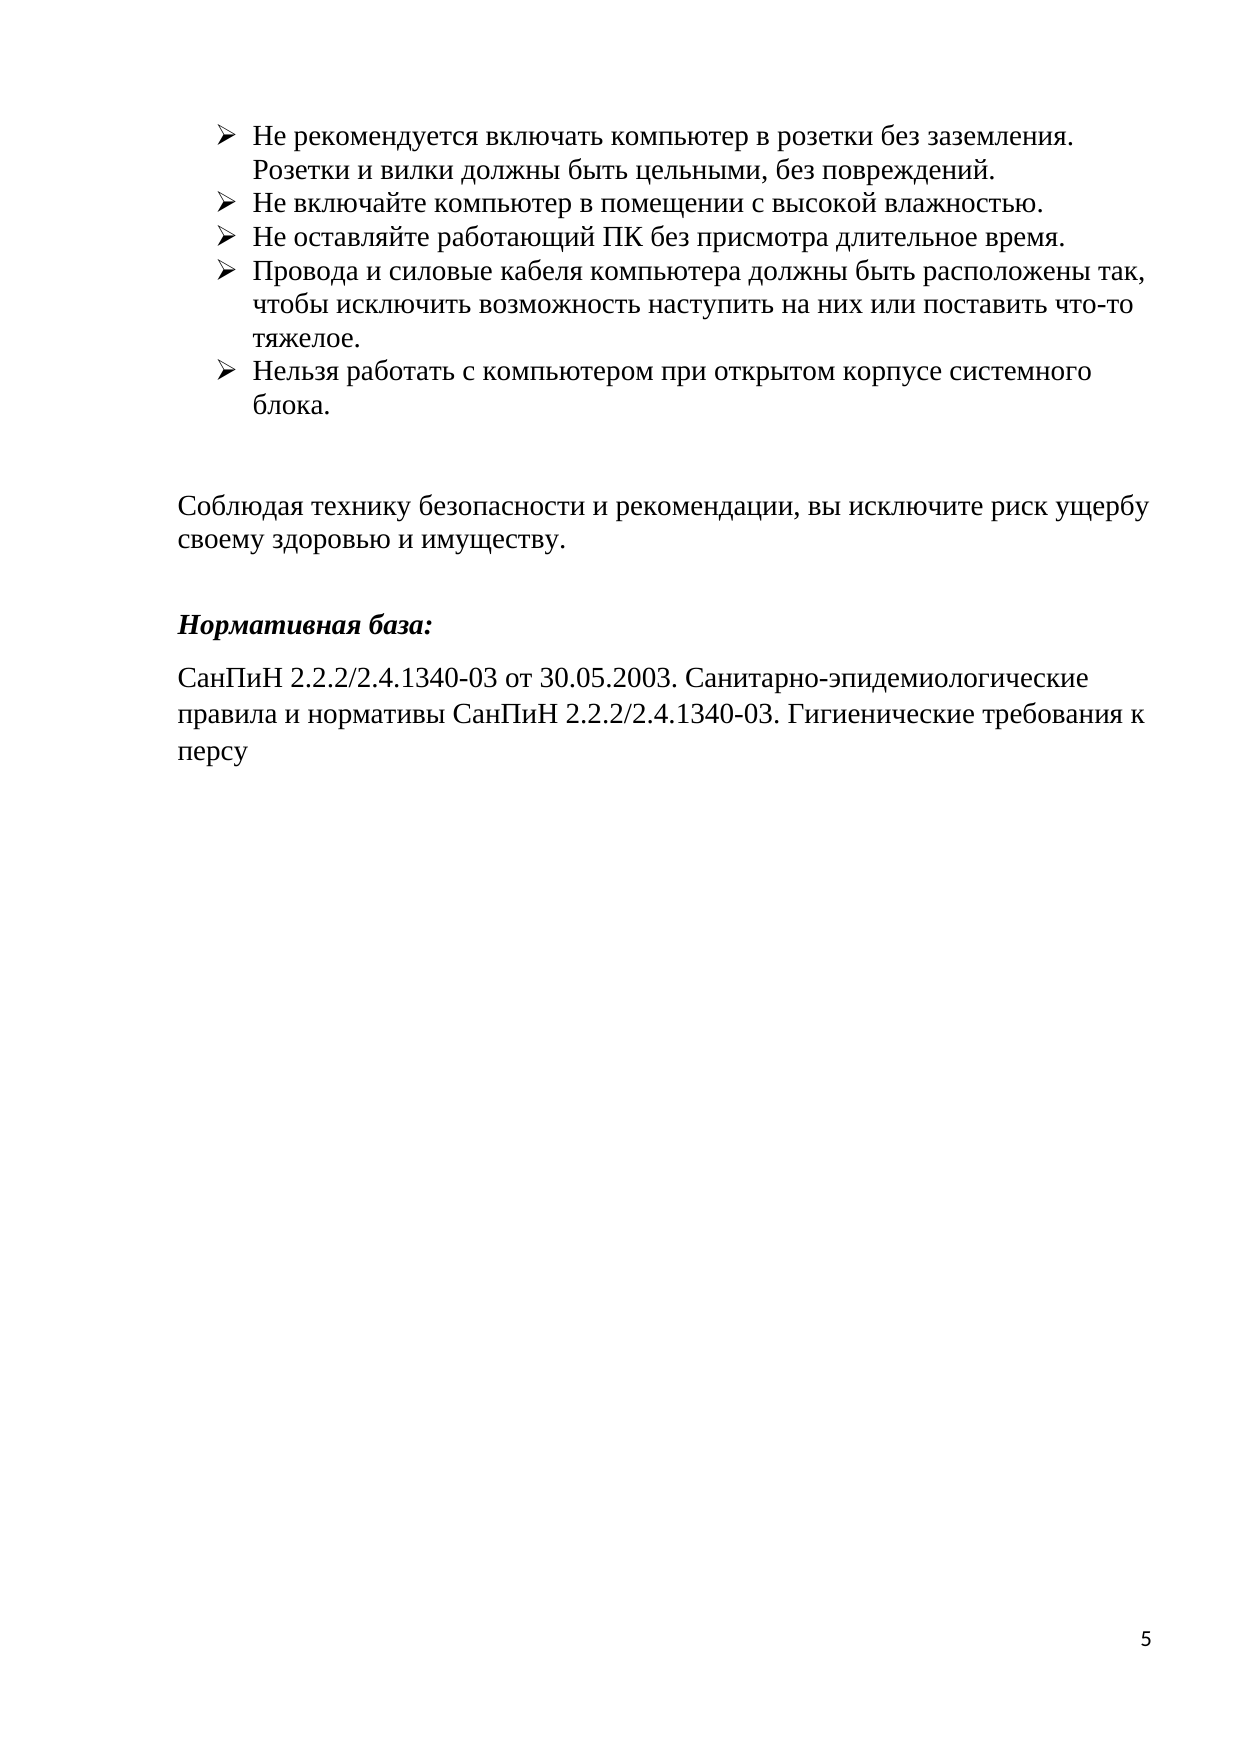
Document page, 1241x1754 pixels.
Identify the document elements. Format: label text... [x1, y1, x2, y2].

text Соблюдая технику безопасности и рекомендации, вы исключите риск ущербу своему здоровью и имуществу. [177, 488, 1152, 555]
list Не включайте компьютер в помещении с высокой влажностью. [215, 185, 1152, 219]
list Не рекомендуется включать компьютер в розетки без заземления. Розетки и вилки должны быть цельными, без повреждений. [215, 118, 1152, 185]
list Провода и силовые кабеля компьютера должны быть расположены так, чтобы исключить возможность наступить на них или поставить что-то тяжелое. [215, 253, 1152, 353]
list Нельзя работать с компьютером при открытом корпусе системного блока. [215, 353, 1152, 421]
text Нормативная база: [177, 607, 1152, 641]
text СанПиН 2.2.2/2.4.1340-03 от 30.05.2003. Санитарно-эпидемиологические правила и нормативы СанПиН 2.2.2/2.4.1340-03. Гигиенические требования к персу [177, 660, 1152, 766]
list Не оставляйте работающий ПК без присмотра длительное время. [215, 219, 1152, 253]
